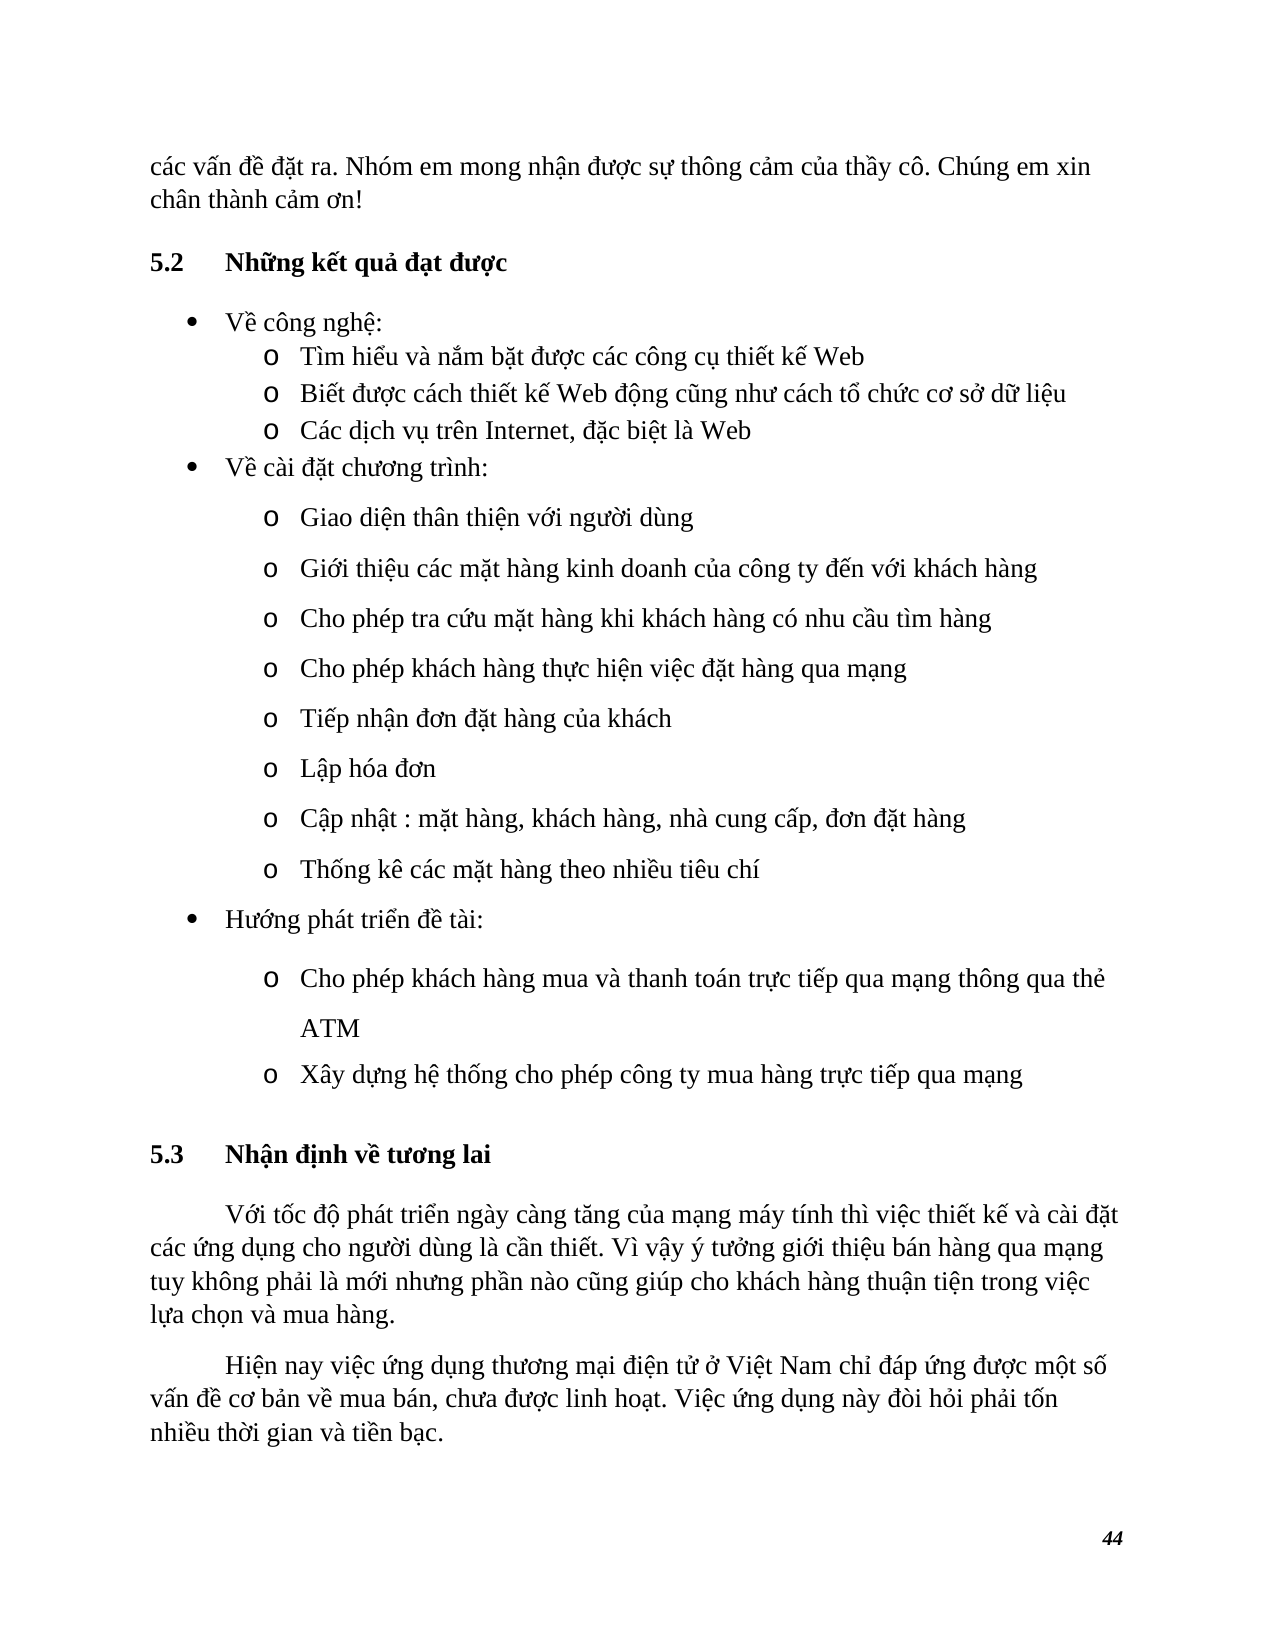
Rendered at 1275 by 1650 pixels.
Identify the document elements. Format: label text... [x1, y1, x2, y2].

text Hiện nay việc ứng dụng thương mại điện tử ở Việt Nam chỉ đáp ứng được một số vấn đề cơ bản về mua bán, chưa được linh hoạt. Việc ứng dụng này đòi hỏi phải tốn nhiều thời gian và tiền bạc. [150, 1349, 1125, 1447]
list Các dịch vụ trên Internet, đặc biệt là Web [262, 414, 1125, 448]
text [150, 150, 1125, 215]
list Lập hóa đơn [262, 752, 1125, 786]
list Cho phép tra cứu mặt hàng khi khách hàng có nhu cầu tìm hàng [262, 602, 1125, 636]
list Giao diện thân thiện với người dùng [262, 501, 1125, 535]
text Với tốc độ phát triển ngày càng tăng của mạng máy tính thì việc thiết kế và cài đặt các ứng dụng cho người dùng là cần thiết. Vì vậy ý tưởng giới thiệu bán hàng qua mạng tuy không phải là mới nhưng phần nào cũng giúp cho khách hàng thuận tiện trong việc lựa chọn và mua hàng. [150, 1198, 1125, 1330]
list Biết được cách thiết kế Web động cũng như cách tổ chức cơ sở dữ liệu [262, 377, 1125, 411]
list Thống kê các mặt hàng theo nhiều tiêu chí [262, 853, 1125, 886]
list Cho phép khách hàng thực hiện việc đặt hàng qua mạng [262, 652, 1125, 686]
list Cập nhật : mặt hàng, khách hàng, nhà cung cấp, đơn đặt hàng [262, 803, 1125, 836]
subtitle Nhận định về tương lai [150, 1138, 1125, 1169]
list Cho phép khách hàng mua và thanh toán trực tiếp qua mạng thông qua thẻ ATM [262, 962, 1125, 1043]
list Về công nghệ: [187, 307, 1125, 338]
list Giới thiệu các mặt hàng kinh doanh của công ty đến với khách hàng [262, 552, 1125, 586]
list Tiếp nhận đơn đặt hàng của khách [262, 702, 1125, 736]
list Xây dựng hệ thống cho phép công ty mua hàng trực tiếp qua mạng [262, 1058, 1125, 1092]
subtitle Những kết quả đạt được [150, 246, 1125, 277]
list Tìm hiểu và nắm bặt được các công cụ thiết kế Web [262, 340, 1125, 374]
list Hướng phát triển đề tài: [187, 903, 1125, 934]
list Về cài đặt chương trình: [187, 451, 1125, 482]
